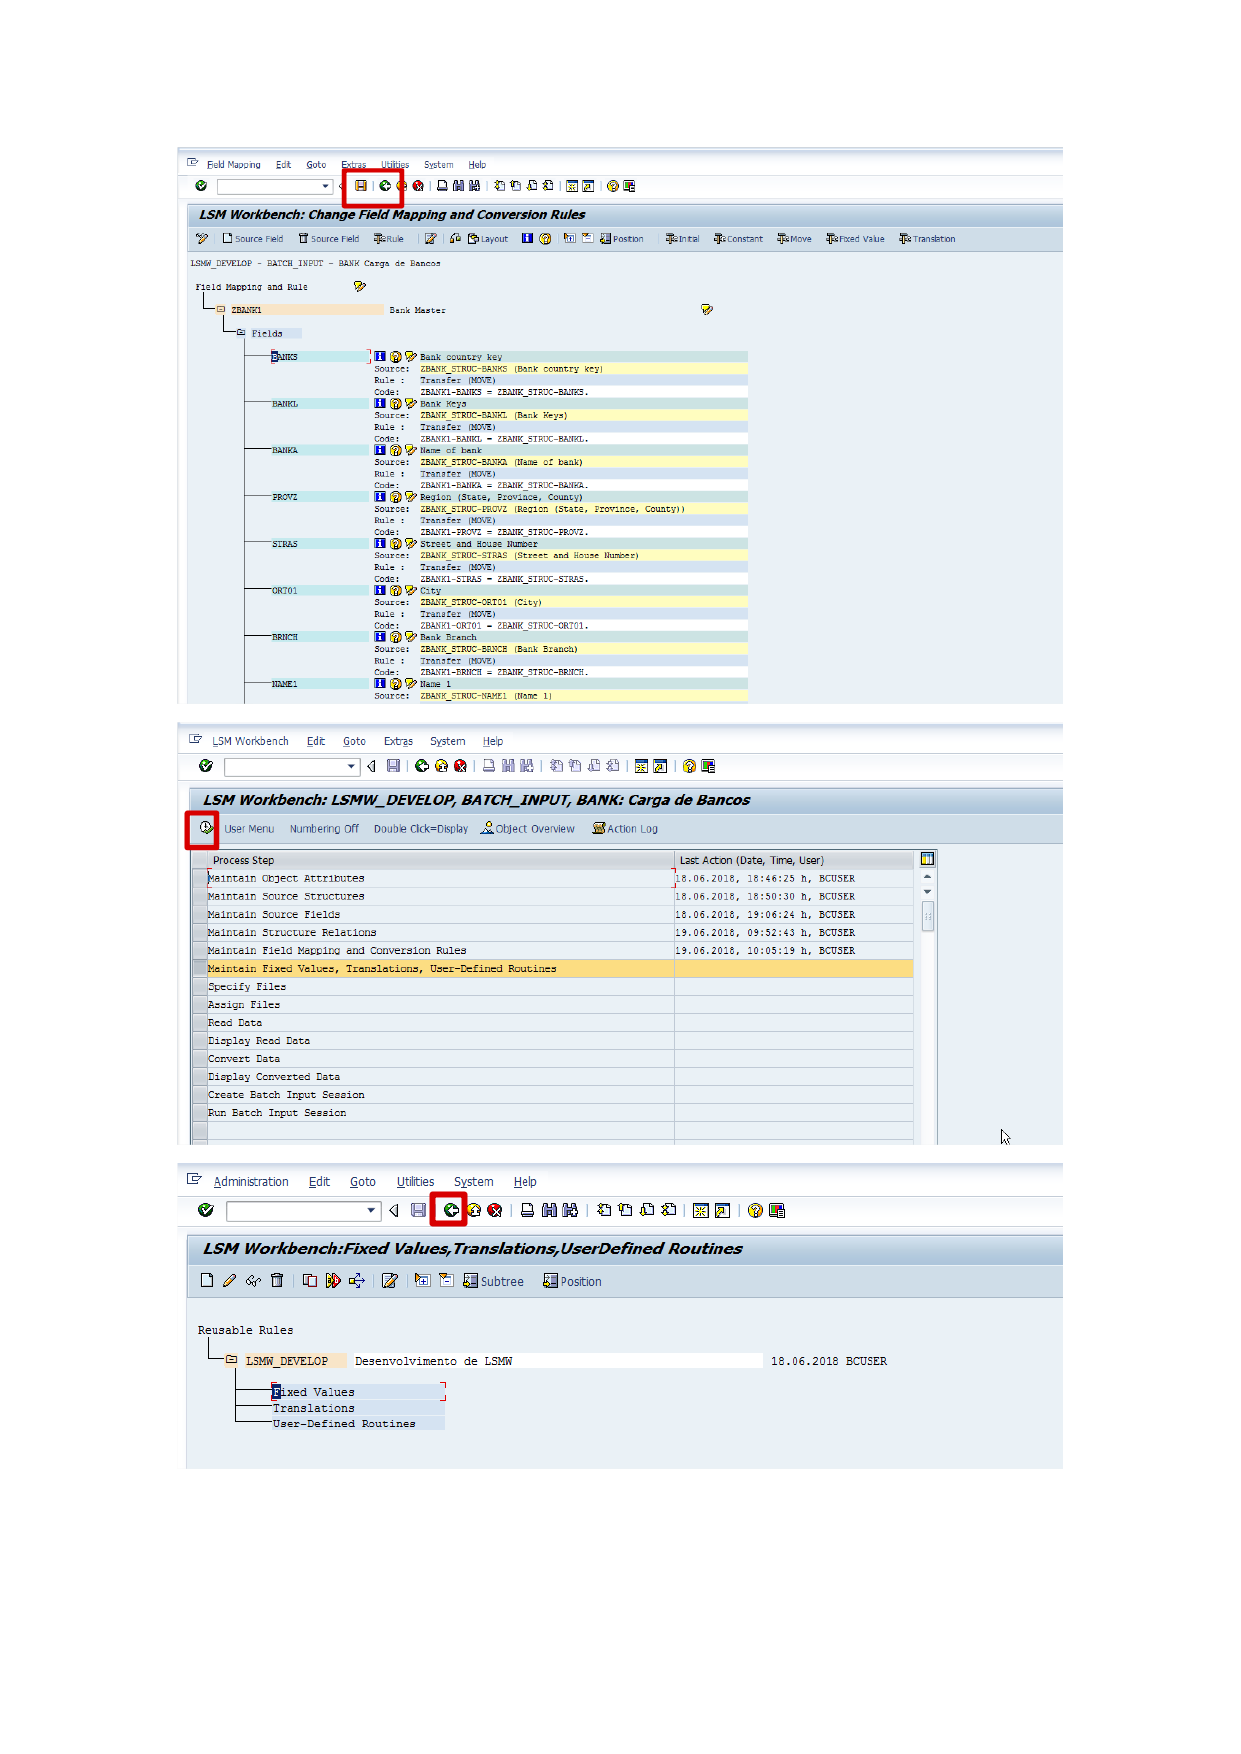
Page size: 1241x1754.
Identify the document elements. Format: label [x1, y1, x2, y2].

picture [177, 722, 1063, 1145]
picture [177, 147, 1063, 704]
picture [177, 1163, 1063, 1469]
